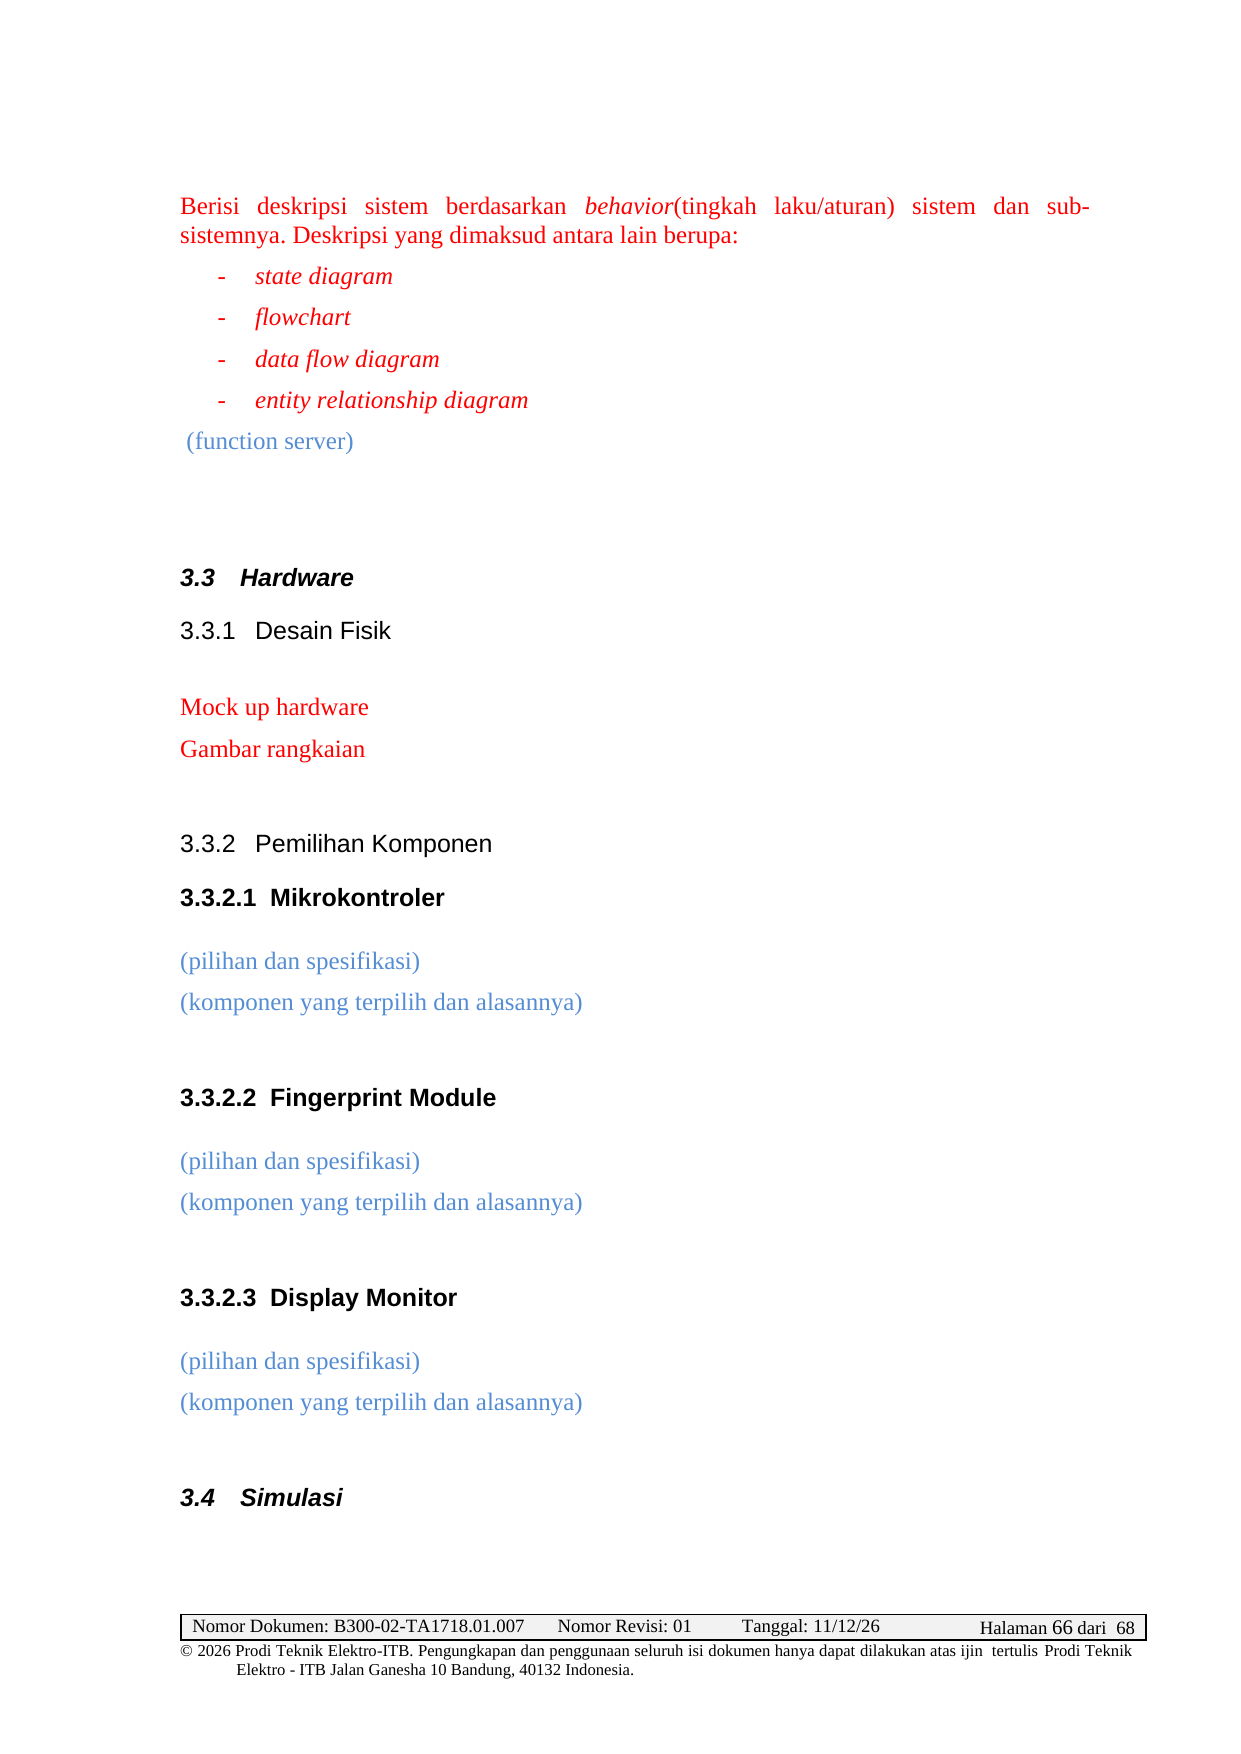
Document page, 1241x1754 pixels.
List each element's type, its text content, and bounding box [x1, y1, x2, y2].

subtitle Mikrokontroler [180, 882, 1090, 911]
text (komponen yang terpilih dan alasannya) [180, 1387, 1090, 1416]
text Gambar rangkaian [180, 734, 1090, 762]
list state diagram [217, 261, 1090, 290]
text (pilihan dan spesifikasi) [180, 1146, 1090, 1175]
subtitle Display Monitor [180, 1282, 1090, 1311]
subtitle Pemilihan Komponen [180, 829, 1090, 857]
text (function server) [180, 426, 1090, 455]
list flowchart [217, 302, 1090, 331]
subtitle Fingerprint Module [180, 1082, 1090, 1111]
text Mock up hardware [180, 692, 1090, 721]
text (komponen yang terpilih dan alasannya) [180, 987, 1090, 1016]
subtitle Desain Fisik [180, 616, 1090, 645]
list data flow diagram [217, 344, 1090, 372]
subtitle Simulasi [180, 1482, 1090, 1511]
subtitle Hardware [180, 562, 1090, 591]
list entity relationship diagram [217, 385, 1090, 414]
text Berisi deskripsi sistem berdasarkan behavior(tingkah laku/aturan) sistem dan sub-sistemnya. Deskripsi yang dimaksud antara lain berupa: [180, 191, 1090, 249]
text (komponen yang terpilih dan alasannya) [180, 1187, 1090, 1216]
text (pilihan dan spesifikasi) [180, 946, 1090, 975]
text (pilihan dan spesifikasi) [180, 1346, 1090, 1375]
